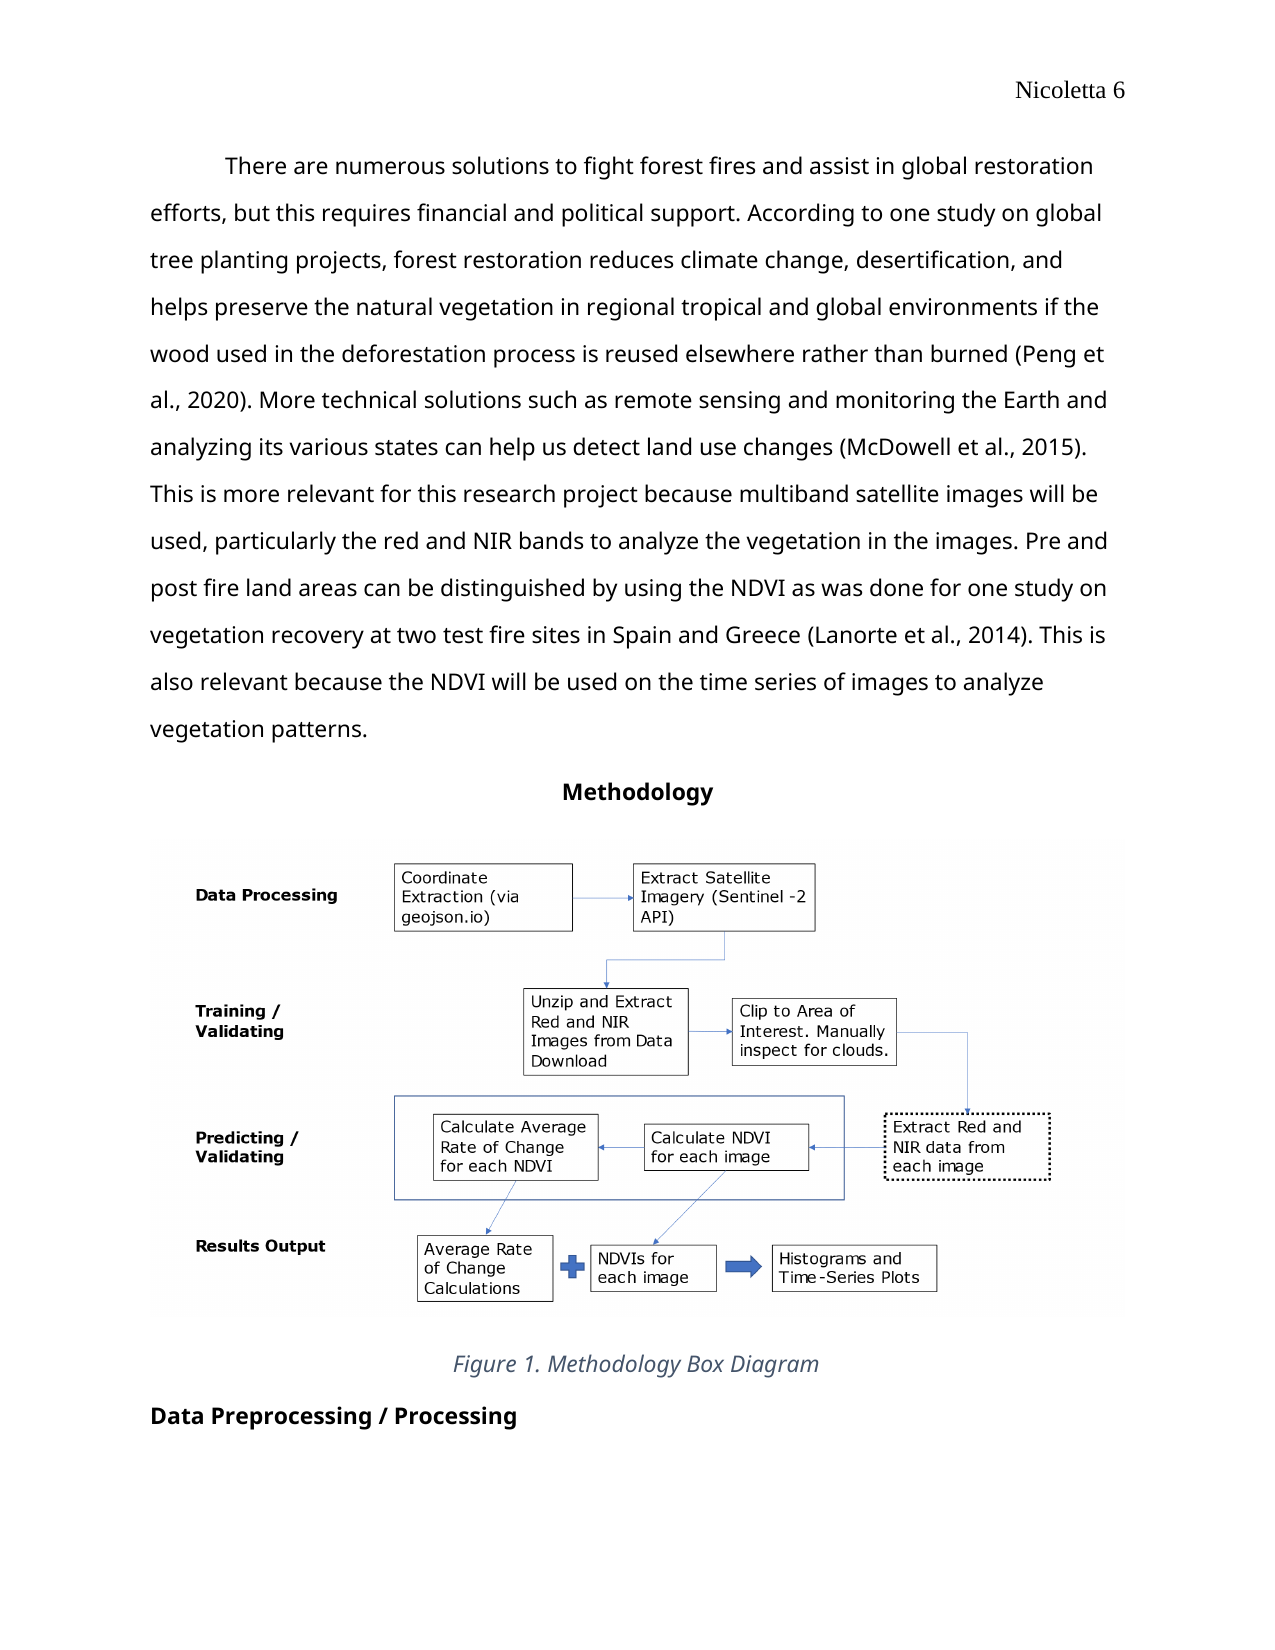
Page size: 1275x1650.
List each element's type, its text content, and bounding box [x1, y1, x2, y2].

text Methodology [150, 776, 1125, 807]
text Data Preprocessing / Processing [150, 1399, 1125, 1431]
text There are numerous solutions to fight forest fires and assist in global restoration efforts, but this requires financial and political support. According to one study on global tree planting projects, forest restoration reduces climate change, desertification, and helps preserve the natural vegetation in regional tropical and global environments if the wood used in the deforestation process is reused elsewhere rather than burned (Peng et al., 2020). More technical solutions such as remote sensing and monitoring the Earth and analyzing its various states can help us detect land use changes (McDowell et al., 2015). This is more relevant for this research project because multiband satellite images will be used, particularly the red and NIR bands to analyze the vegetation in the images. Pre and post fire land areas can be distinguished by using the NDVI as was done for one study on vegetation recovery at two test fire sites in Spain and Greece (Lanorte et al., 2014). This is also relevant because the NDVI will be used on the time series of images to analyze vegetation patterns. [150, 150, 1125, 744]
picture [150, 839, 1125, 1317]
text Figure 1. Methodology Box Diagram [150, 1347, 1125, 1379]
